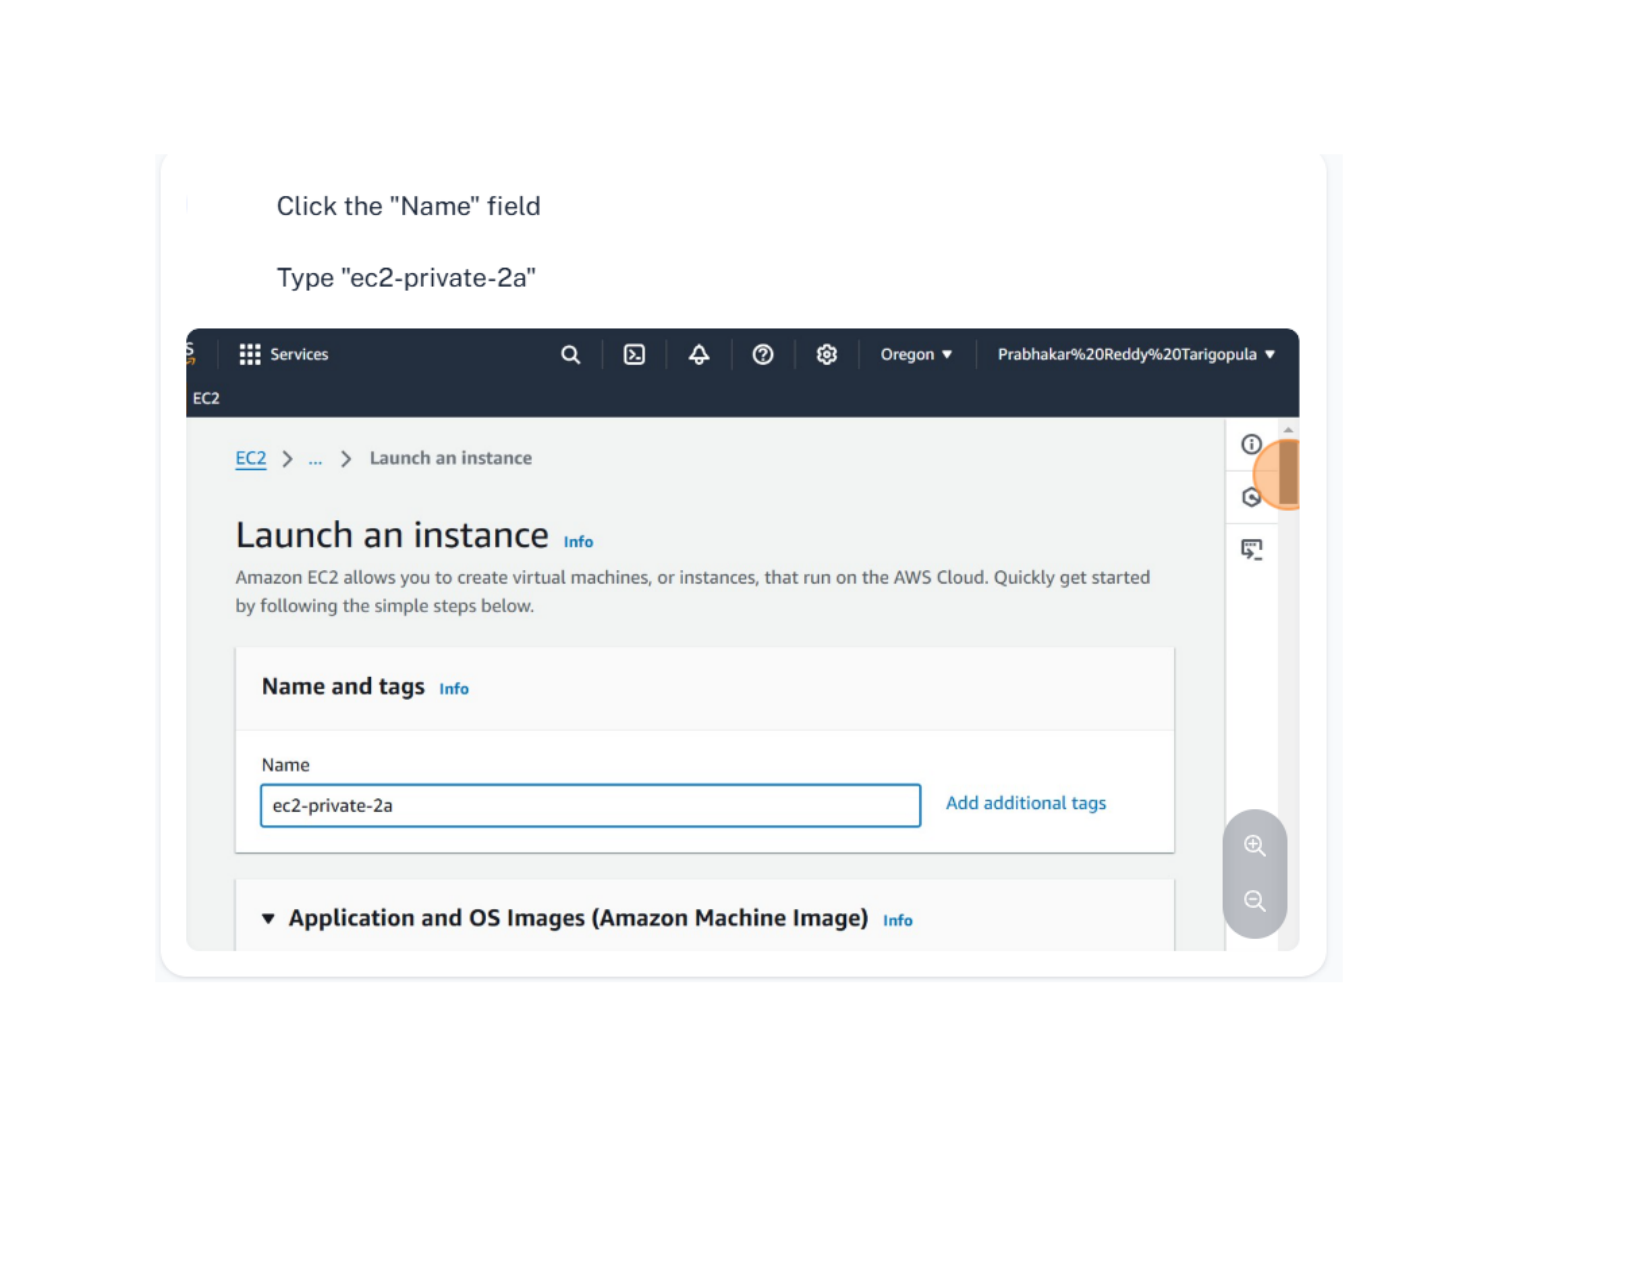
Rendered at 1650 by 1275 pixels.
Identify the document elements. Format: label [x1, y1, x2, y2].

picture [150, 150, 1347, 989]
